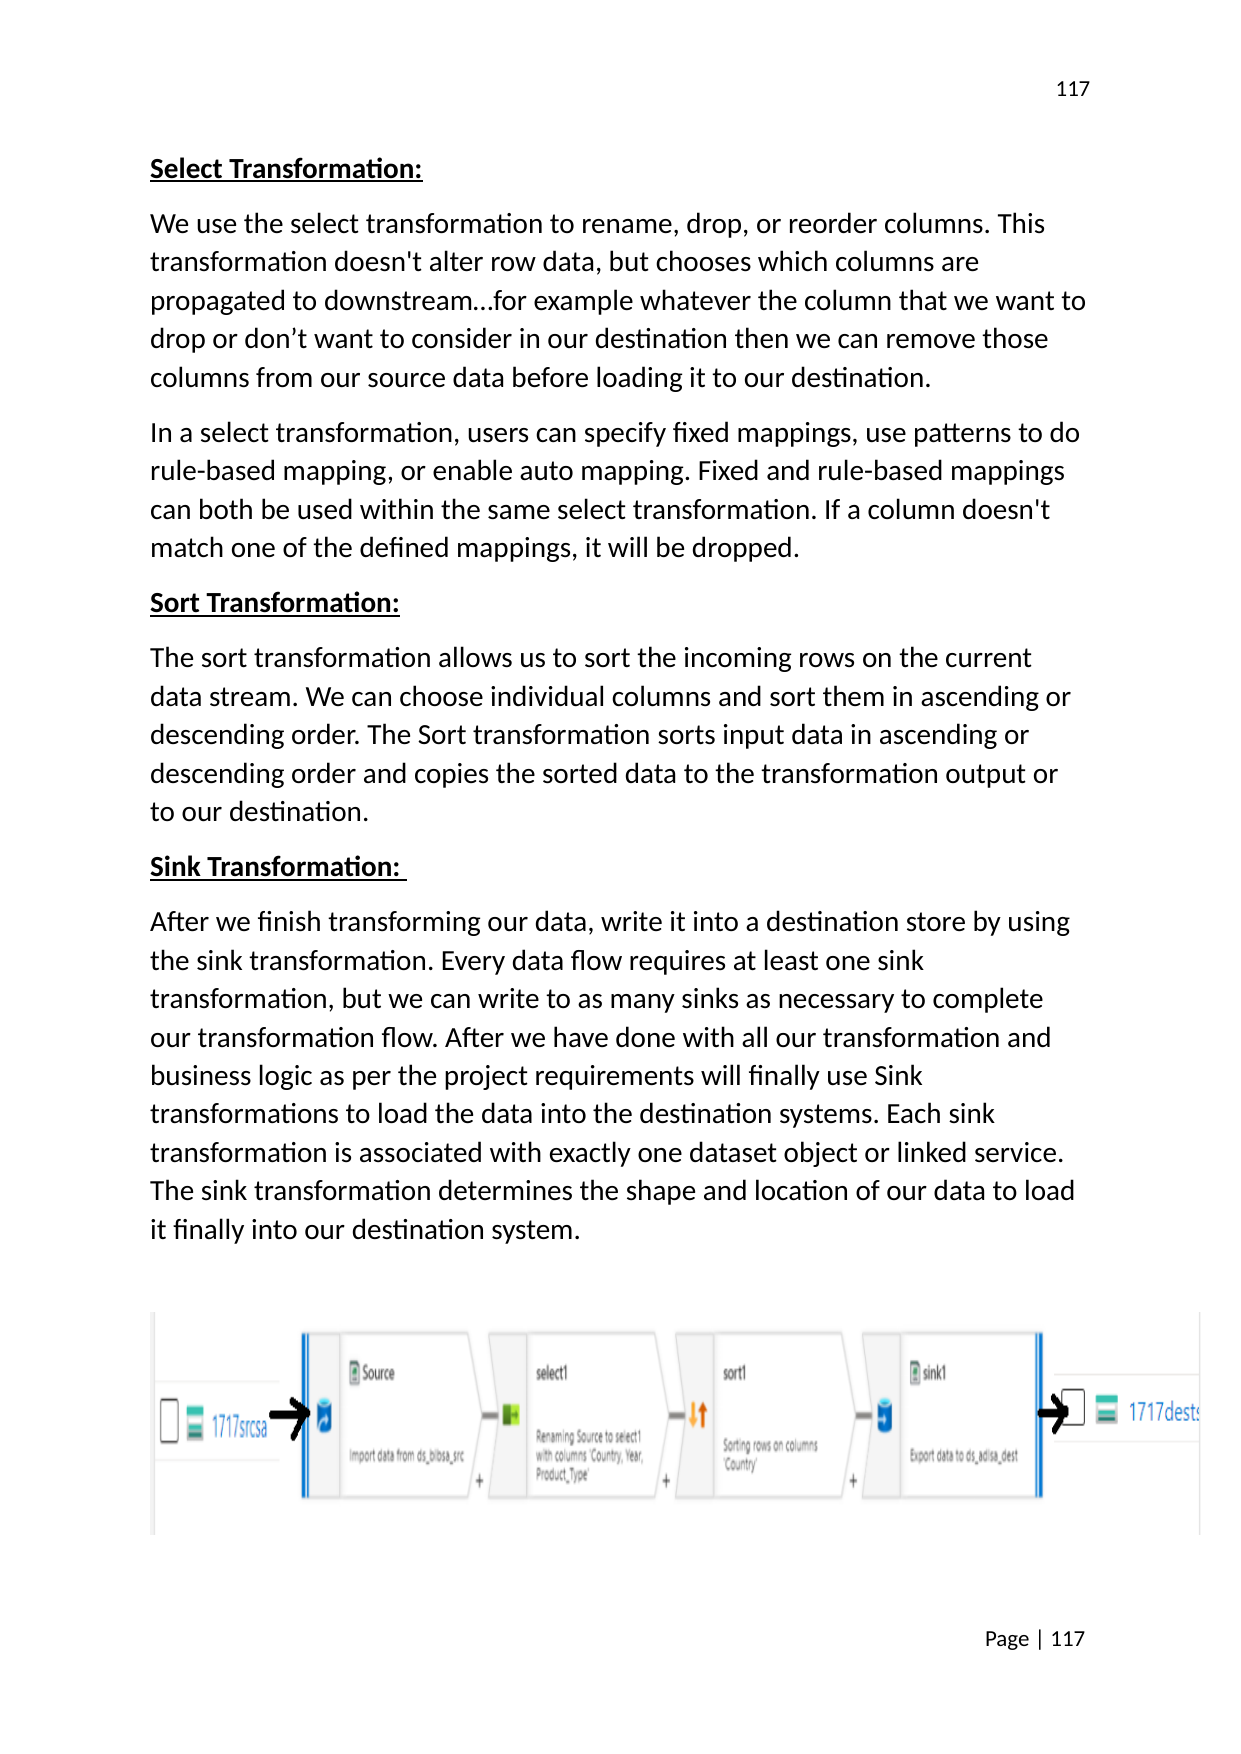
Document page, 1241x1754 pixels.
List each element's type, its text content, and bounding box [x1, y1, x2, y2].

text After we finish transforming our data, write it into a destination store by using the sink transformation. Every data flow requires at least one sink transformation, but we can write to as many sinks as necessary to complete our transformation flow. After we have done with all our transformation and business logic as per the project requirements will finally use Sink transformations to load the data into the destination systems. Each sink transformation is associated with exactly one dataset object or linked service. The sink transformation determines the shape and location of our data to load it finally into our destination system. [150, 903, 1090, 1247]
picture [150, 1312, 1201, 1535]
text Sink Transformation: [150, 848, 1090, 884]
text The sort transformation allows us to sort the incoming rows on the current data stream. We can choose individual columns and sort them in ascending or descending order. The Sort transformation sorts input data in ascending or descending order and copies the sorted data to the transformation output or to our destination. [150, 639, 1090, 829]
text Sort Transformation: [150, 584, 1090, 620]
text We use the select transformation to rename, drop, or reorder columns. This transformation doesn't alter row data, but chooses which columns are propagated to downstream…for example whatever the column that we want to drop or don’t want to consider in our destination then we can remove those columns from our source data before loading it to our destination. [150, 205, 1090, 394]
text In a select transformation, users can specify fixed mappings, use patterns to do rule-based mapping, or enable auto mapping. Fixed and rule-based mappings can both be used within the same select transformation. If a column doesn't match one of the defined mappings, it will be dropped. [150, 414, 1090, 565]
text Select Transformation: [150, 150, 1090, 186]
